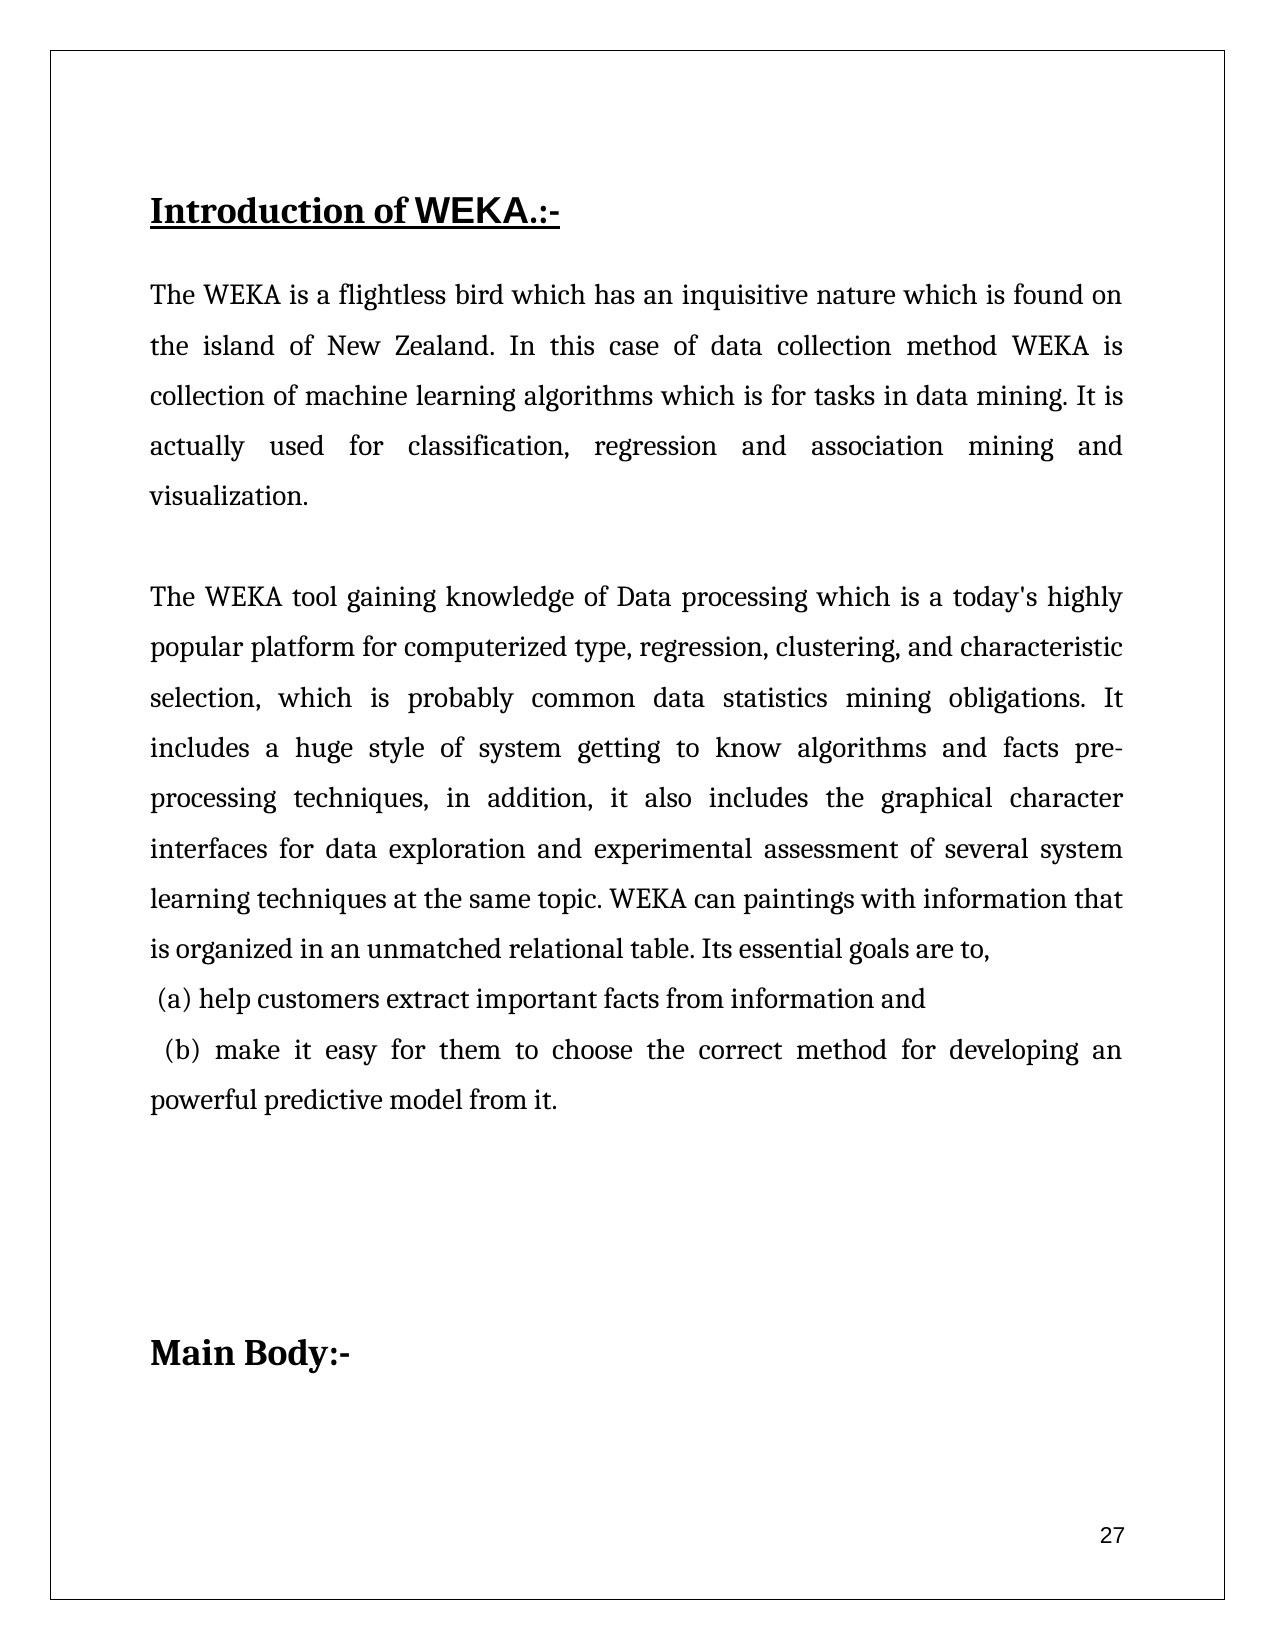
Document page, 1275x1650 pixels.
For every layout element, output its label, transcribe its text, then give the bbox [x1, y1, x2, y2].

text The WEKA tool gaining knowledge of Data processing which is a today's highly popular platform for computerized type, regression, clustering, and characteristic selection, which is probably common data statistics mining obligations. It includes a huge style of system getting to know algorithms and facts pre-processing techniques, in addition, it also includes the graphical character interfaces for data exploration and experimental assessment of several system learning techniques at the same topic. WEKA can paintings with information that is organized in an unmatched relational table. Its essential goals are to, [150, 580, 1125, 966]
subtitle Main Body:- [150, 1332, 1125, 1375]
text (a) help customers extract important facts from information and [150, 983, 1125, 1016]
text (b) make it easy for them to choose the correct method for developing an powerful predictive model from it. [150, 1033, 1125, 1117]
text The WEKA is a flightless bird which has an inquisitive nature which is found on the island of New Zealand. In this case of data collection method WEKA is collection of machine learning algorithms which is for tasks in data mining. It is actually used for classification, regression and association mining and visualization. [150, 278, 1125, 513]
text Introduction of WEKA.:- [150, 188, 1125, 233]
